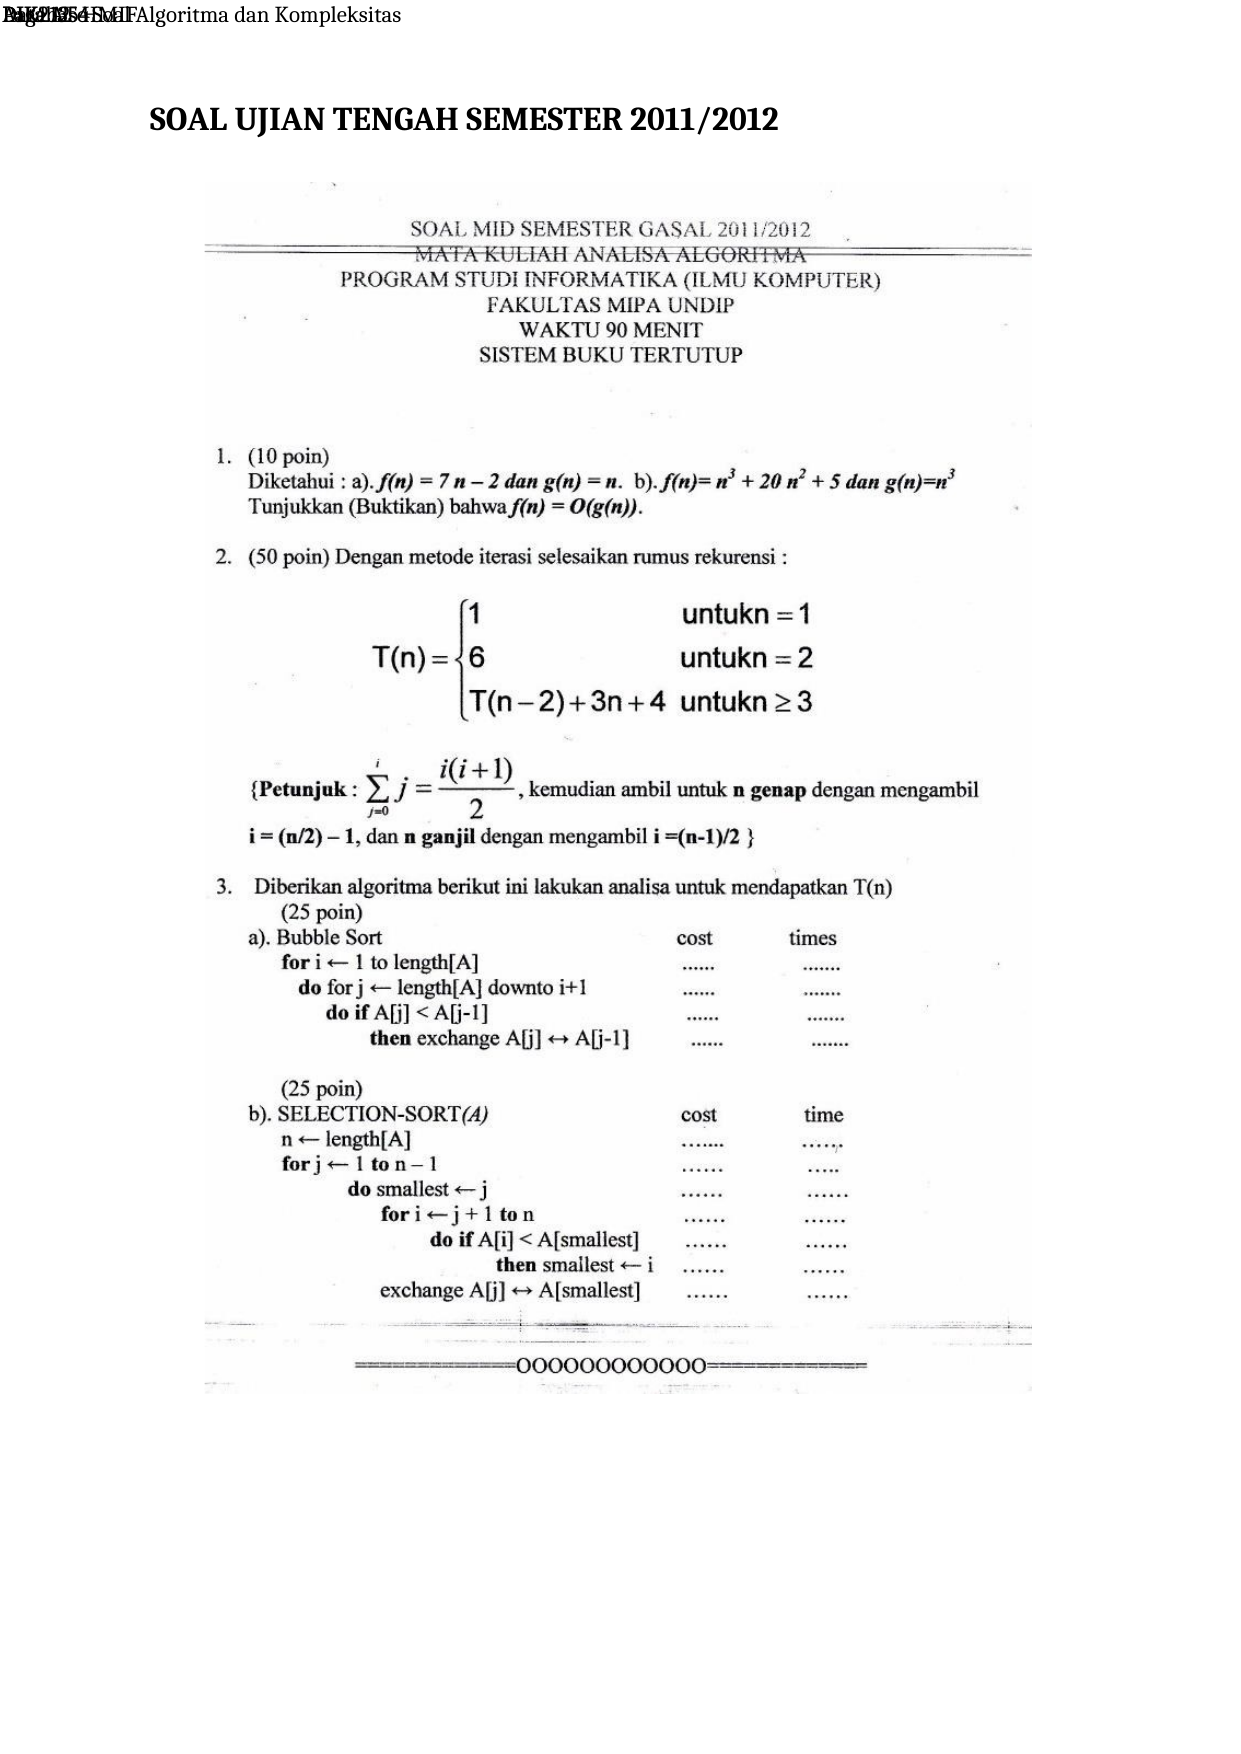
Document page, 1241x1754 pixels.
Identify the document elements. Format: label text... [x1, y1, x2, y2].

picture [204, 182, 1032, 1394]
text SOAL UJIAN TENGAH SEMESTER 2011/2012 [150, 100, 1140, 138]
